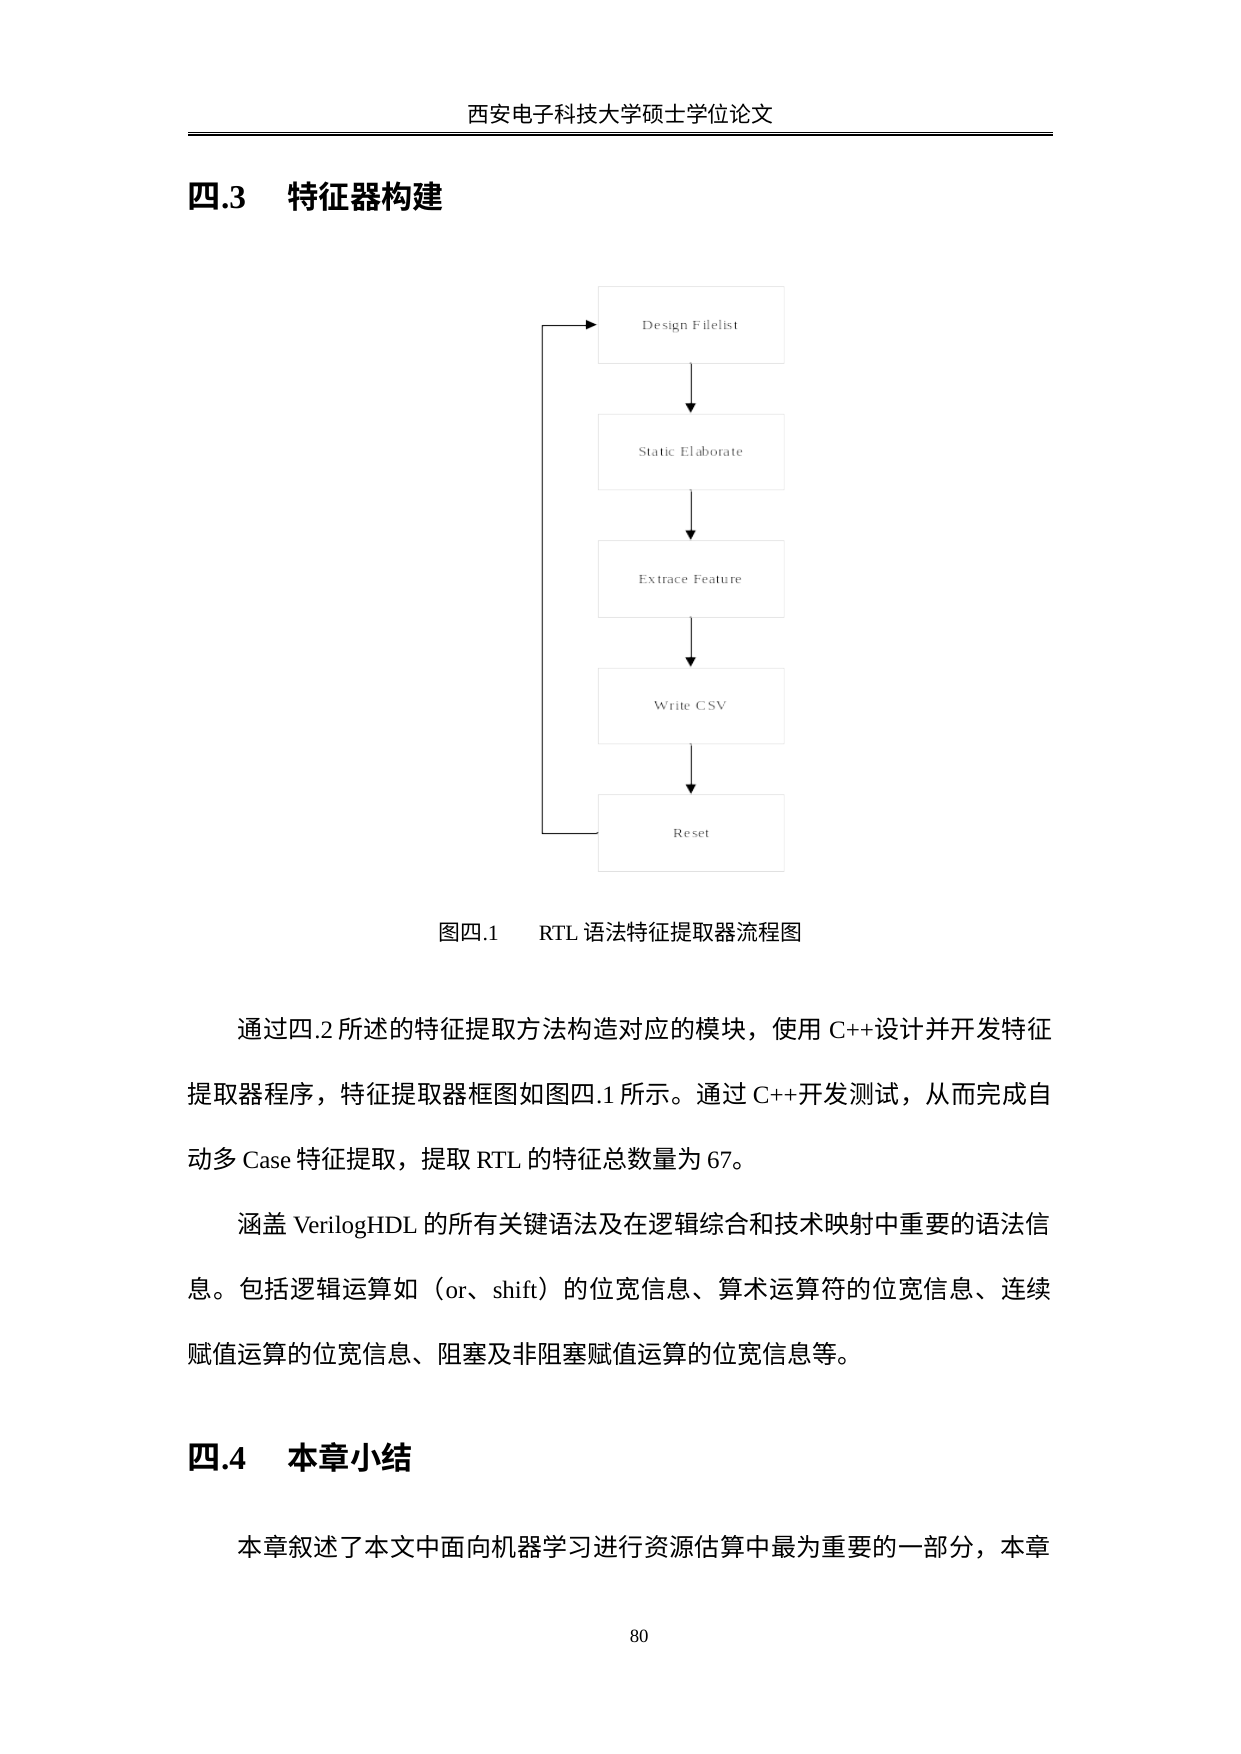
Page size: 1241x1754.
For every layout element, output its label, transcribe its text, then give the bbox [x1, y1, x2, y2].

subtitle 特征器构建 [187, 162, 1053, 227]
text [187, 1513, 1053, 1578]
text 通过4.2所述的特征提取方法构造对应的模块，使用C++设计并开发特征提取器程序，特征提取器框图如图4.16所示。通过C++开发测试，从而完成自动多Case特征提取，提取RTL的特征总数量为67。 [187, 995, 1053, 1190]
subtitle 本章小结 [187, 1423, 1053, 1488]
text RTL语法特征提取器流程图 [187, 914, 1053, 947]
text 涵盖VerilogHDL的所有关键语法及在逻辑综合和技术映射中重要的语法信息。包括逻辑运算如（or、shift）的位宽信息、算术运算符的位宽信息、连续赋值运算的位宽信息、阻塞及非阻塞赋值运算的位宽信息等。 [187, 1190, 1053, 1385]
